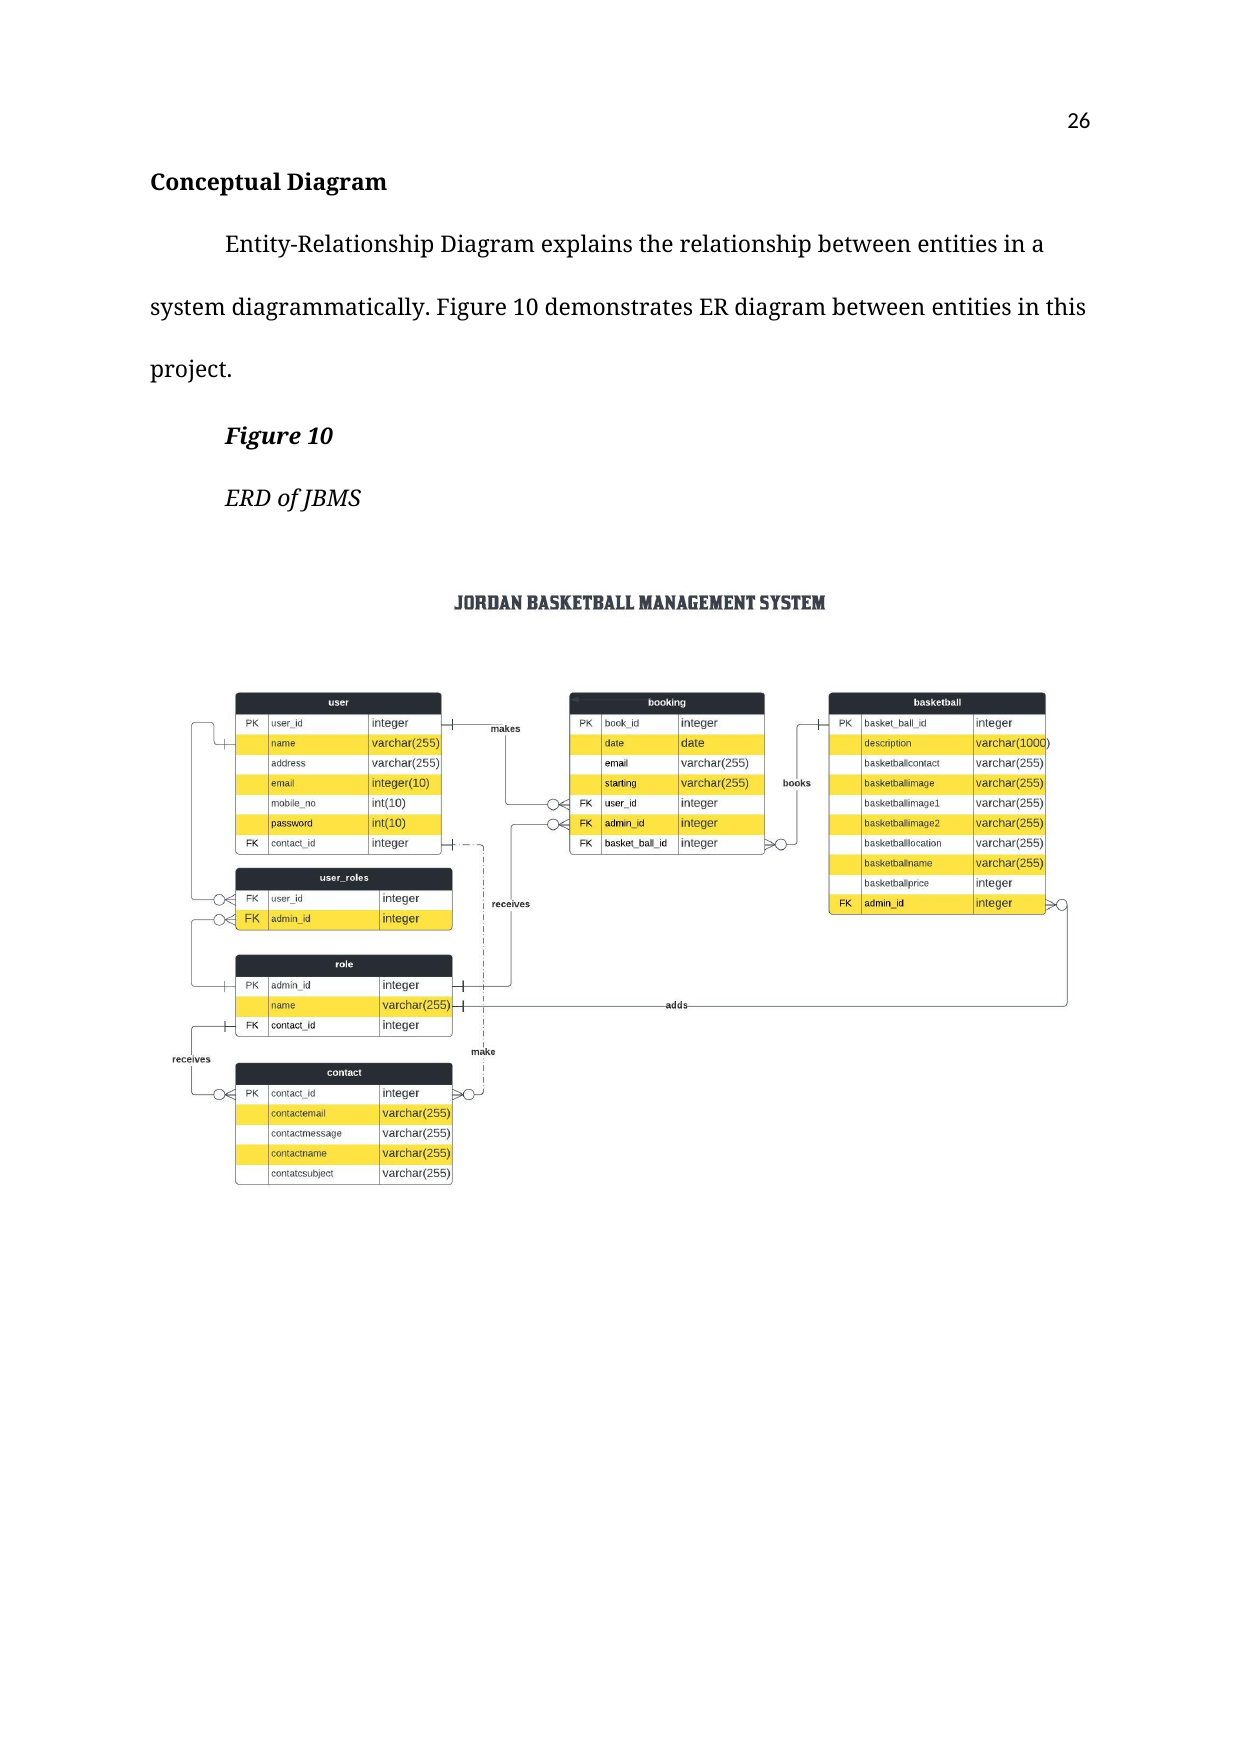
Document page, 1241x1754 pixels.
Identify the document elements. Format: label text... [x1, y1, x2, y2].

picture [150, 565, 1089, 1206]
subtitle Figure 10 [150, 420, 1090, 451]
subtitle Conceptual Diagram [150, 166, 1090, 197]
text ERD of JBMS [225, 482, 1090, 513]
text Entity-Relationship Diagram explains the relationship between entities in a system diagrammatically. Figure 10 demonstrates ER diagram between entities in this project. [150, 228, 1090, 384]
